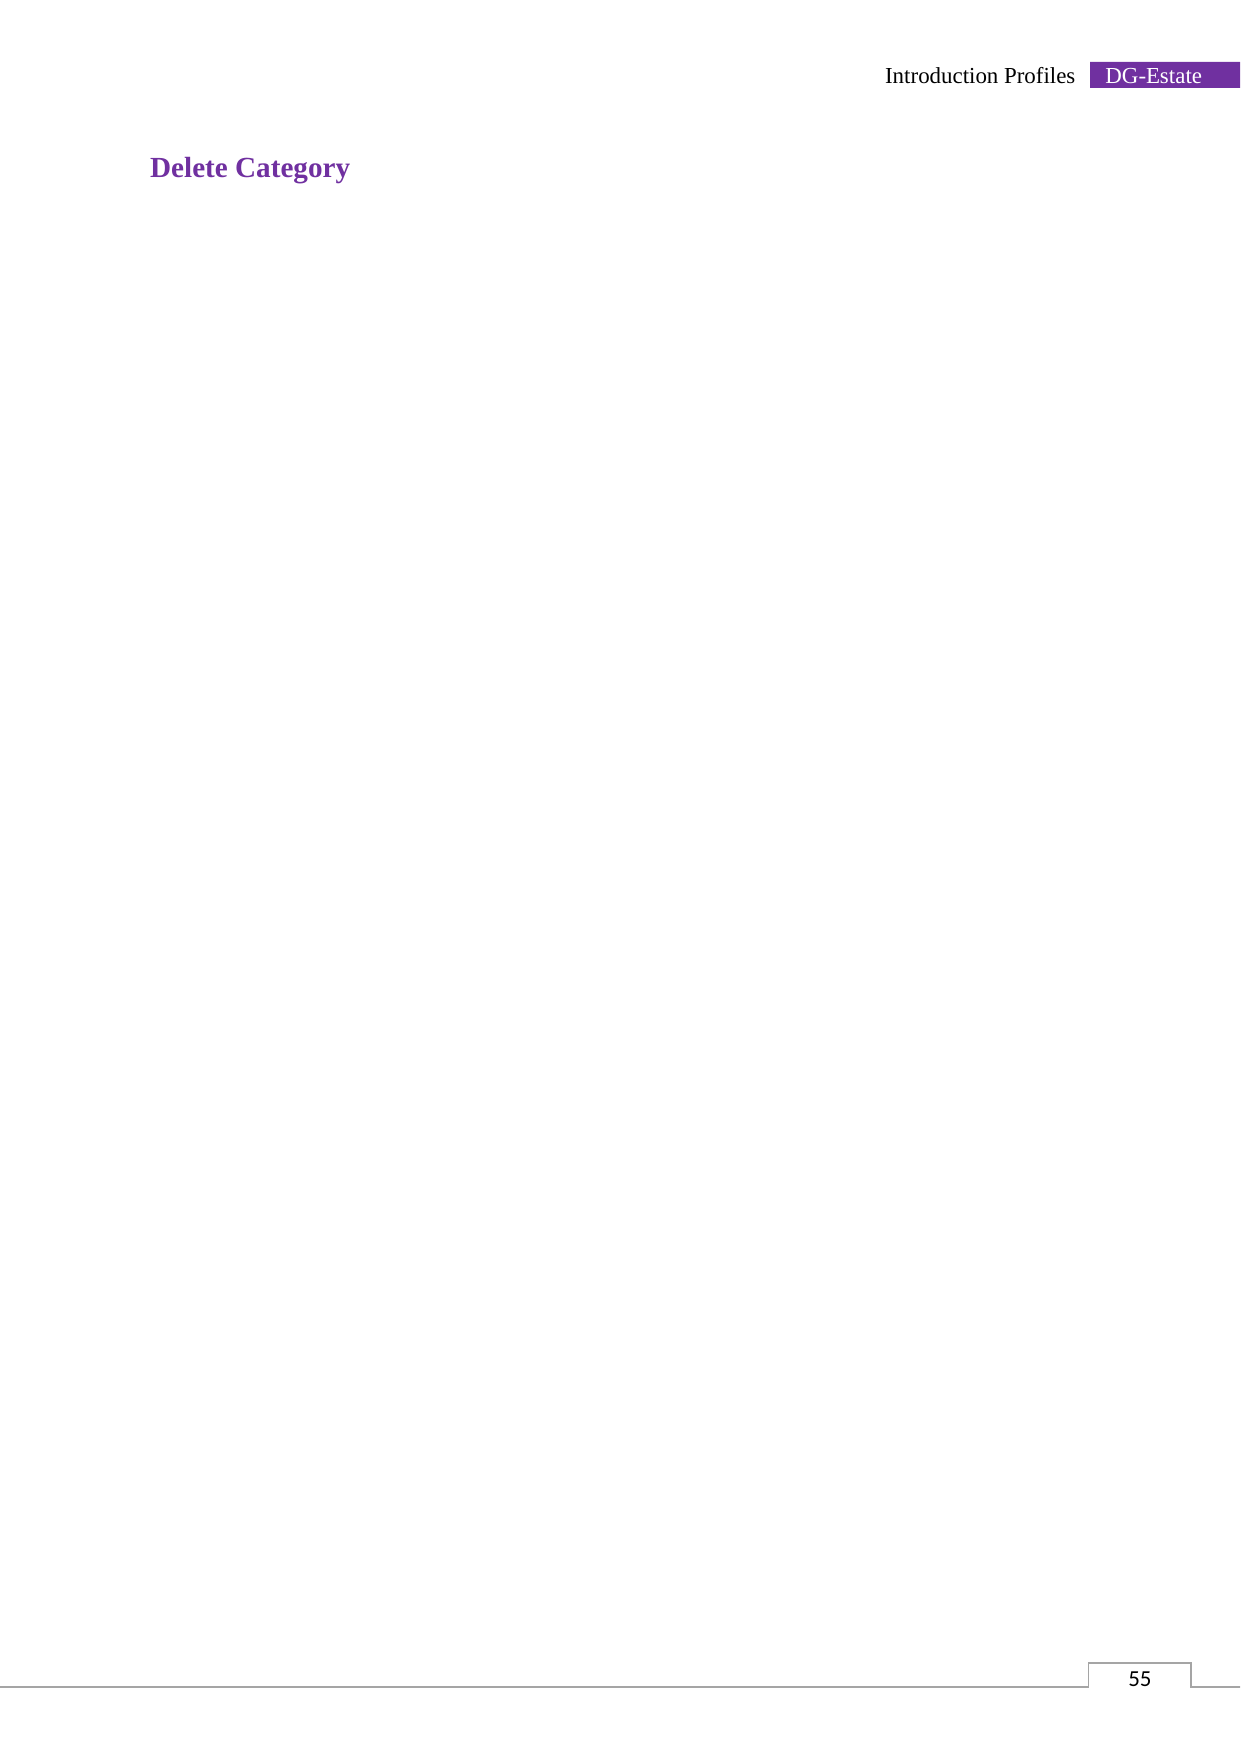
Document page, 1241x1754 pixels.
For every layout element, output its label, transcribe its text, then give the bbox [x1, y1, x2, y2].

title Delete Category [150, 150, 1090, 183]
